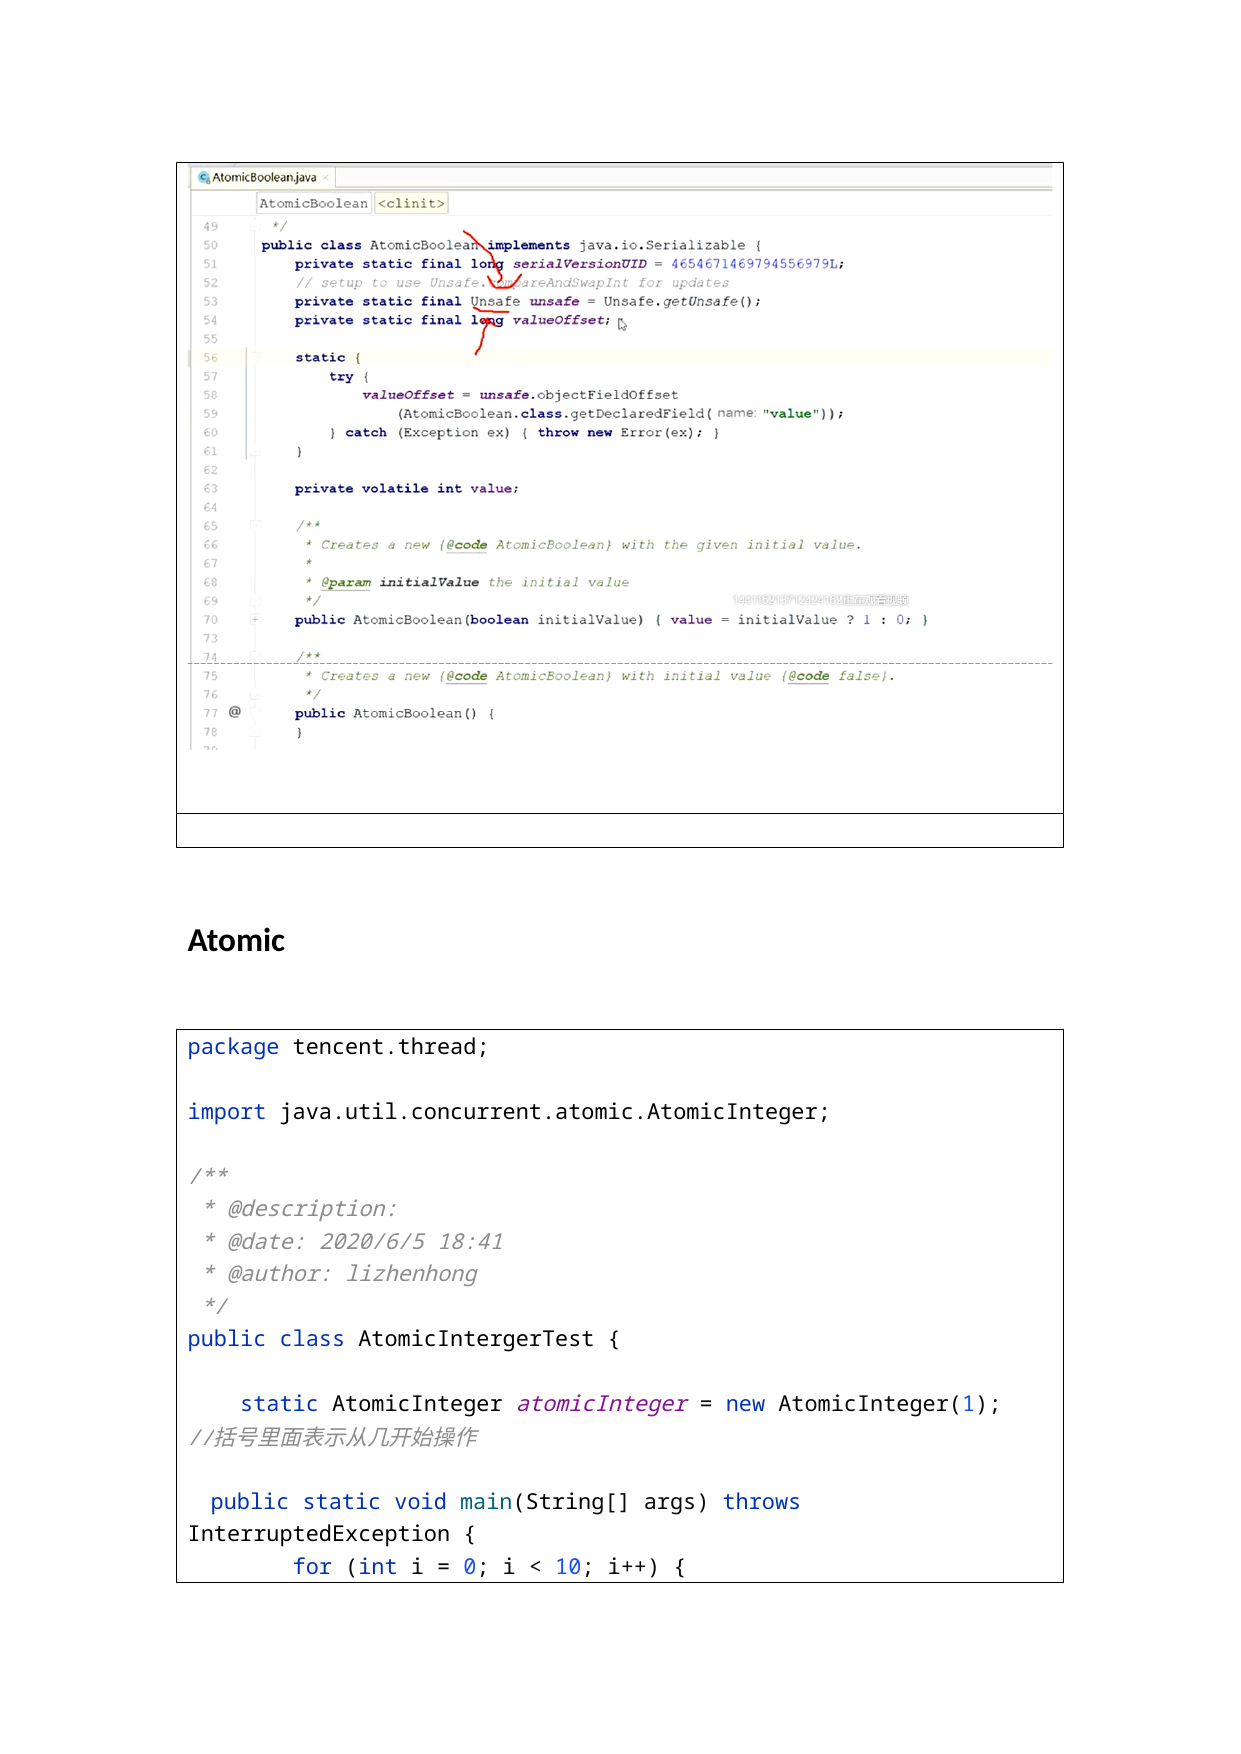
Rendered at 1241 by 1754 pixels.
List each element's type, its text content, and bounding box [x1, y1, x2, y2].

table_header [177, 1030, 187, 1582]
subtitle Atomic [187, 907, 1053, 972]
table_header [177, 163, 1063, 813]
picture [187, 163, 1053, 750]
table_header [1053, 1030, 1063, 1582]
table_cell [177, 814, 1063, 847]
